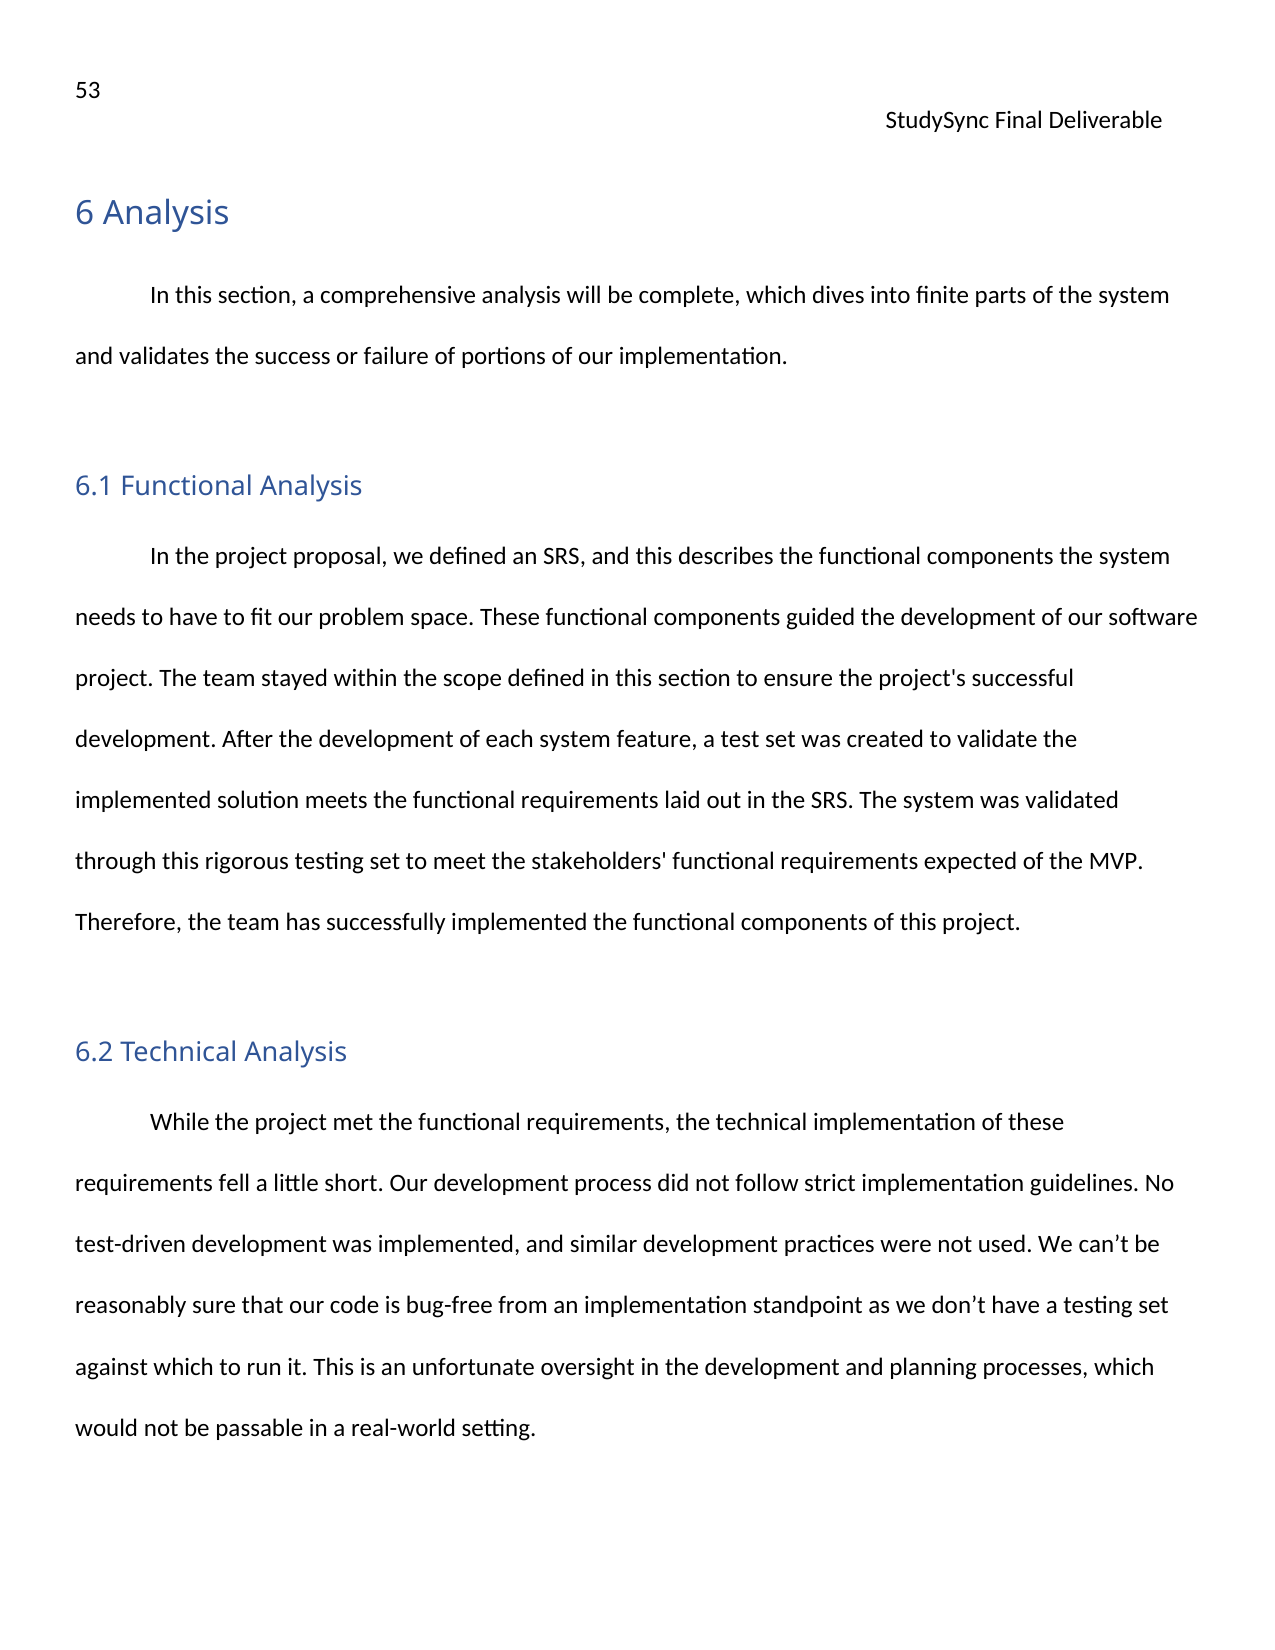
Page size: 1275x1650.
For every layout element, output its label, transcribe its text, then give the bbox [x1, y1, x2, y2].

subtitle 6.1 Functional Analysis [75, 467, 1200, 503]
text In the project proposal, we defined an SRS, and this describes the functional components the system needs to have to fit our problem space. These functional components guided the development of our software project. The team stayed within the scope defined in this section to ensure the project's successful development. After the development of each system feature, a test set was created to validate the implemented solution meets the functional requirements laid out in the SRS. The system was validated through this rigorous testing set to meet the stakeholders' functional requirements expected of the MVP. Therefore, the team has successfully implemented the functional components of this project. [75, 540, 1200, 937]
subtitle 6 Analysis [75, 188, 1200, 234]
subtitle 6.2 Technical Analysis [75, 1033, 1200, 1070]
text In this section, a comprehensive analysis will be complete, which dives into finite parts of the system and validates the success or failure of portions of our implementation. [75, 279, 1200, 371]
text While the project met the functional requirements, the technical implementation of these requirements fell a little short. Our development process did not follow strict implementation guidelines. No test-driven development was implemented, and similar development practices were not used. We can’t be reasonably sure that our code is bug-free from an implementation standpoint as we don’t have a testing set against which to run it. This is an unfortunate oversight in the development and planning processes, which would not be passable in a real-world setting. [75, 1107, 1200, 1442]
